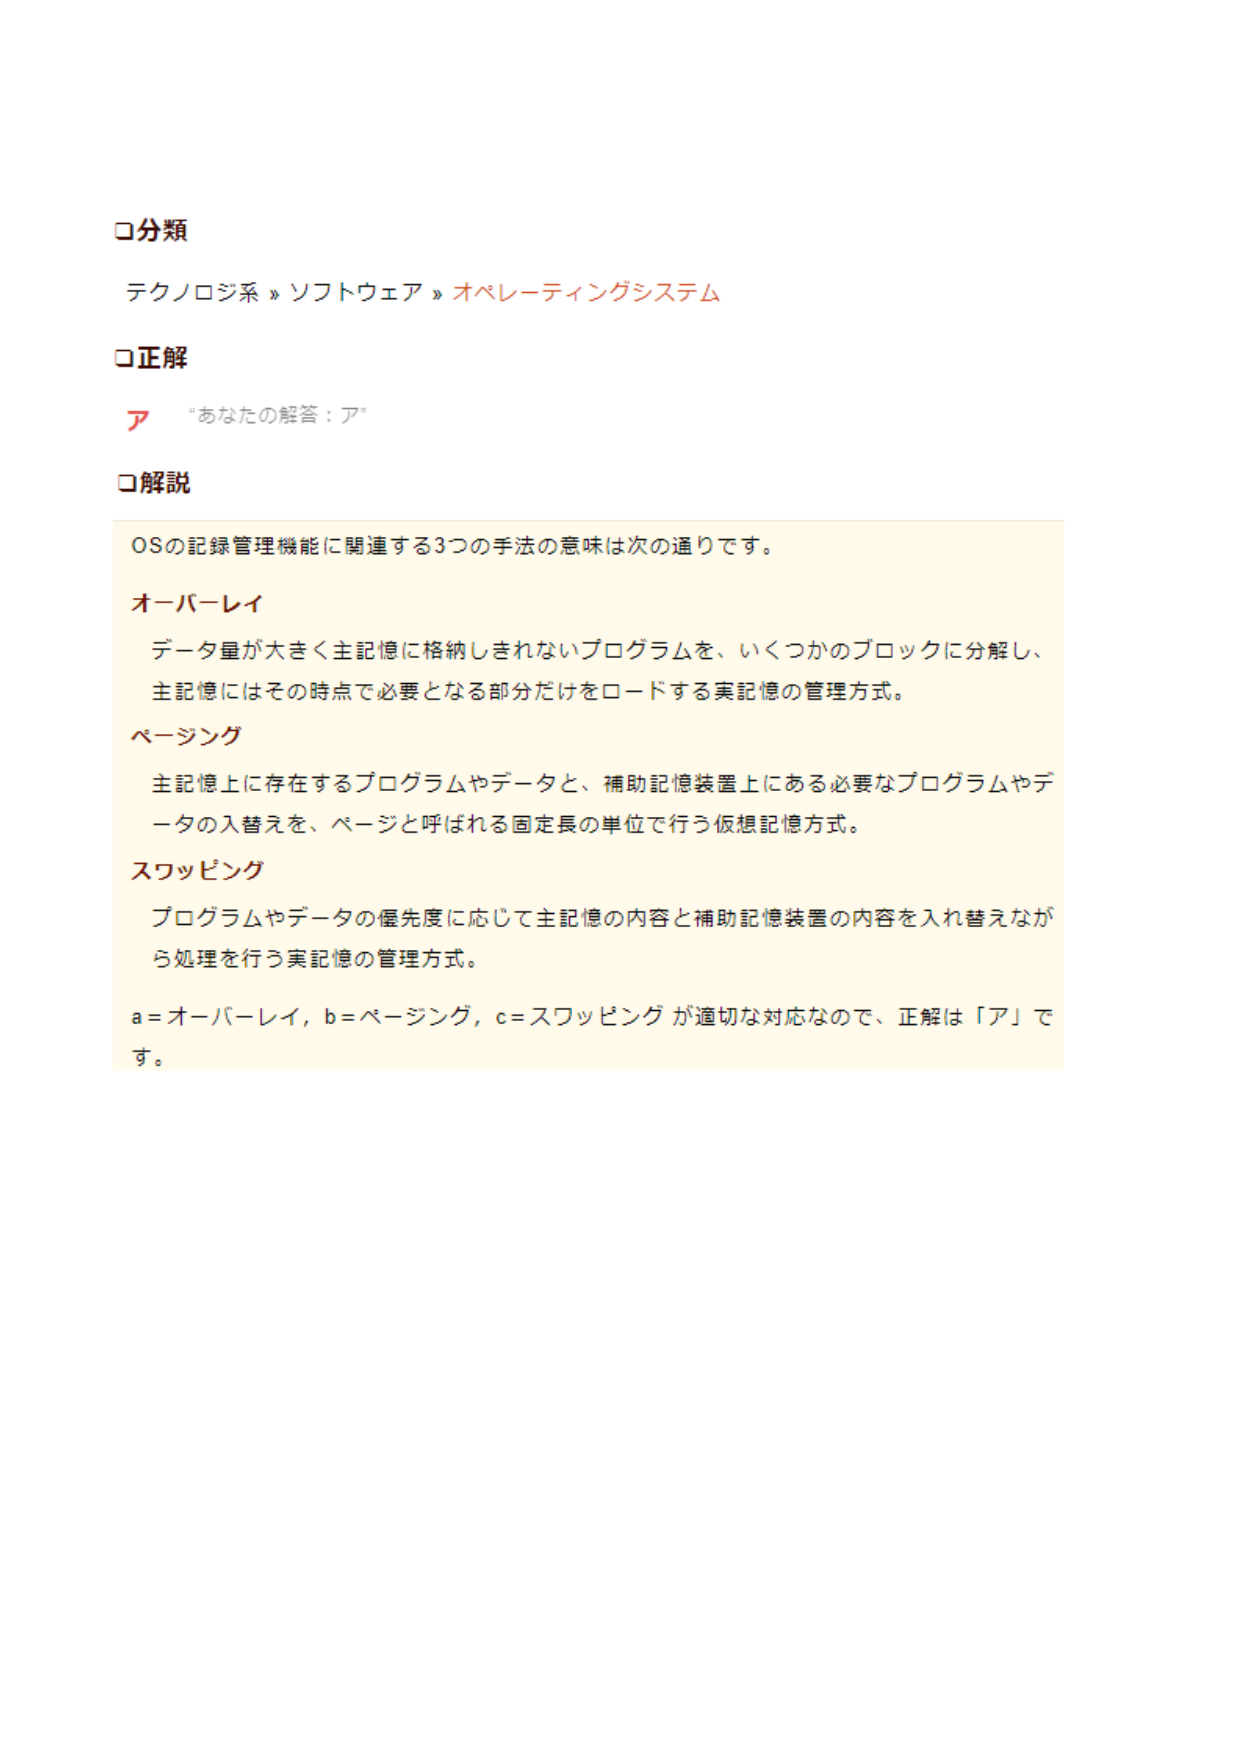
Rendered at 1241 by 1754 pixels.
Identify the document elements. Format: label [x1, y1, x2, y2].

picture [112, 202, 874, 441]
picture [112, 464, 1065, 1071]
